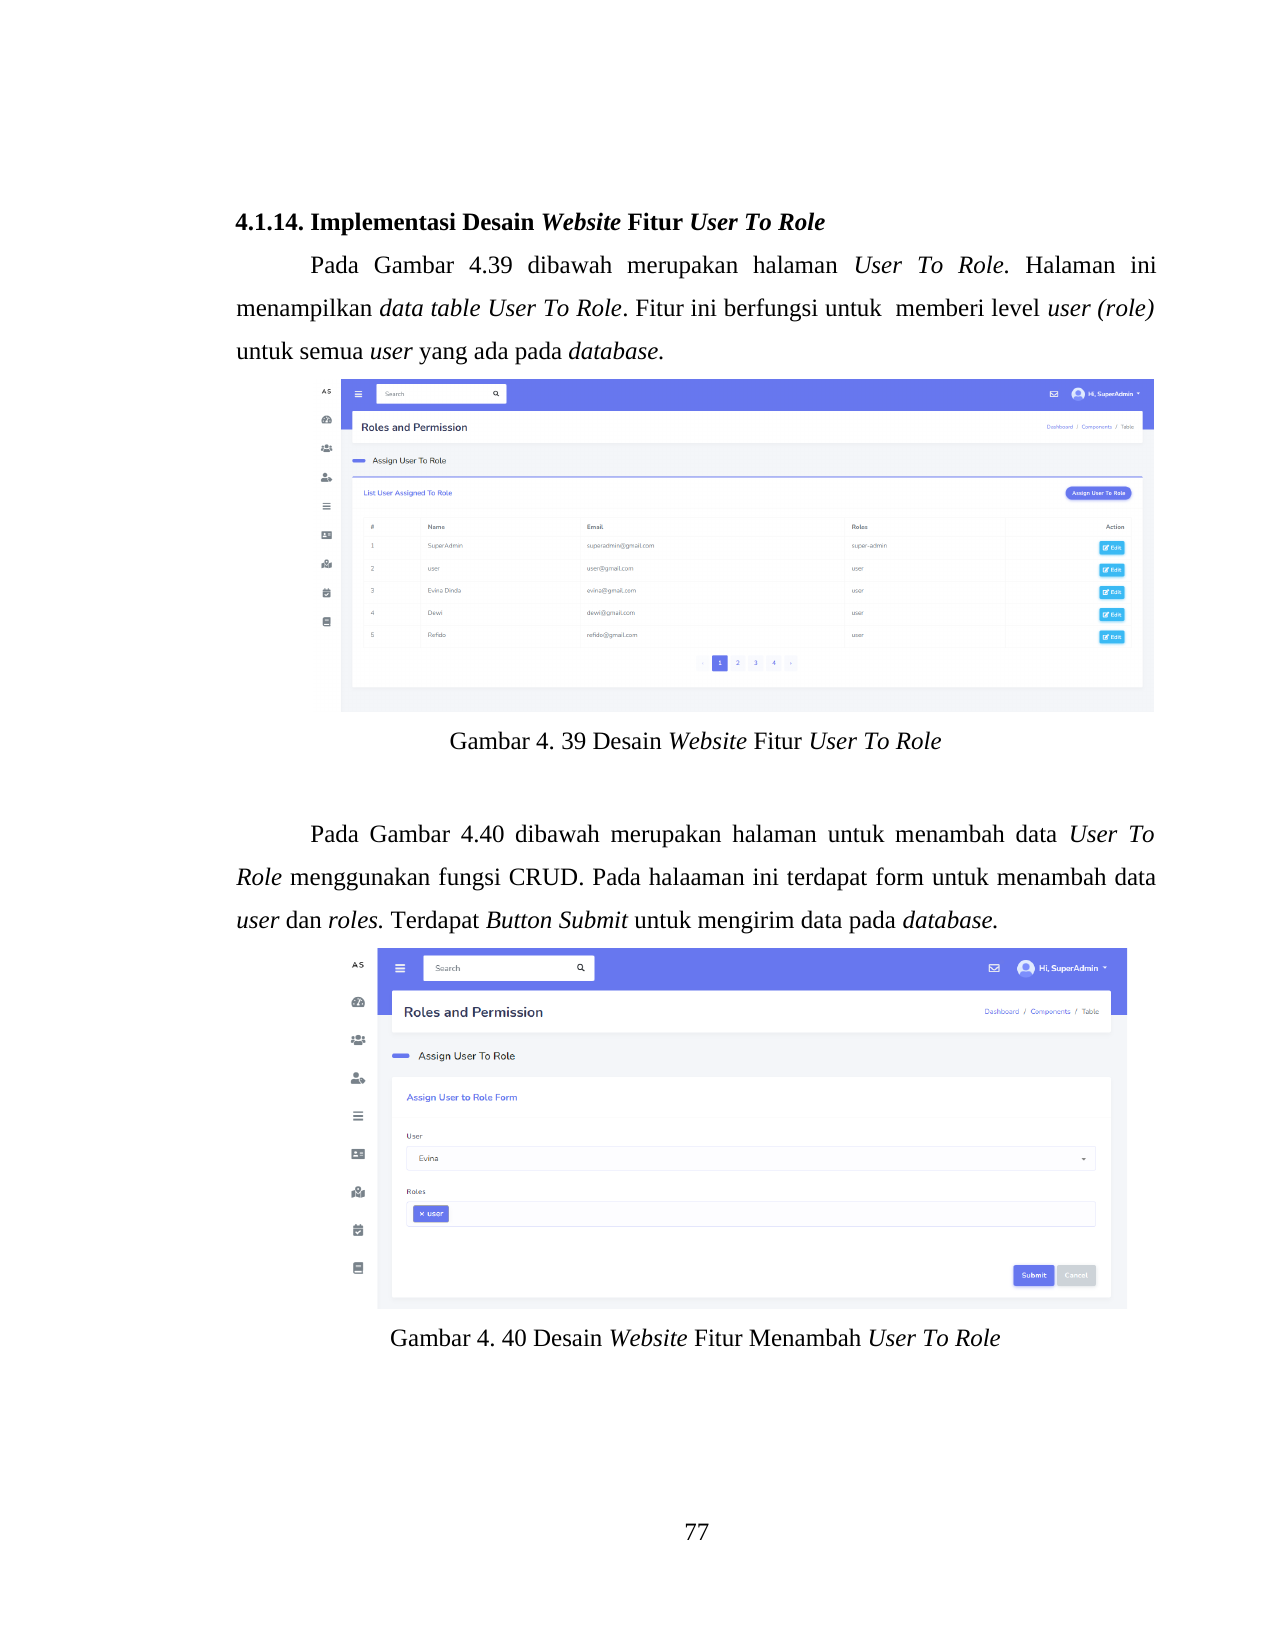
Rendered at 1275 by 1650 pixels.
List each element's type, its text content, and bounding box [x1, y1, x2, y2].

picture [312, 379, 1154, 712]
subtitle Implementasi Desain Website Fitur User To Role [235, 207, 1157, 236]
text Gambar 4. 40 Desain Website Fitur Menambah User To Role [236, 1323, 1157, 1352]
text Gambar 4. 39 Desain Website Fitur User To Role [236, 726, 1157, 755]
picture [339, 948, 1128, 1309]
text Pada Gambar 4.40 dibawah merupakan halaman untuk menambah data User To Role menggunakan fungsi CRUD. Pada halaaman ini terdapat form untuk menambah data user dan roles. Terdapat Button Submit untuk mengirim data pada database. [236, 819, 1157, 934]
text Pada Gambar 4.39 dibawah merupakan halaman User To Role. Halaman ini menampilkan data table User To Role. Fitur ini berfungsi untuk memberi level user (role) untuk semua user yang ada pada database. [236, 250, 1157, 365]
